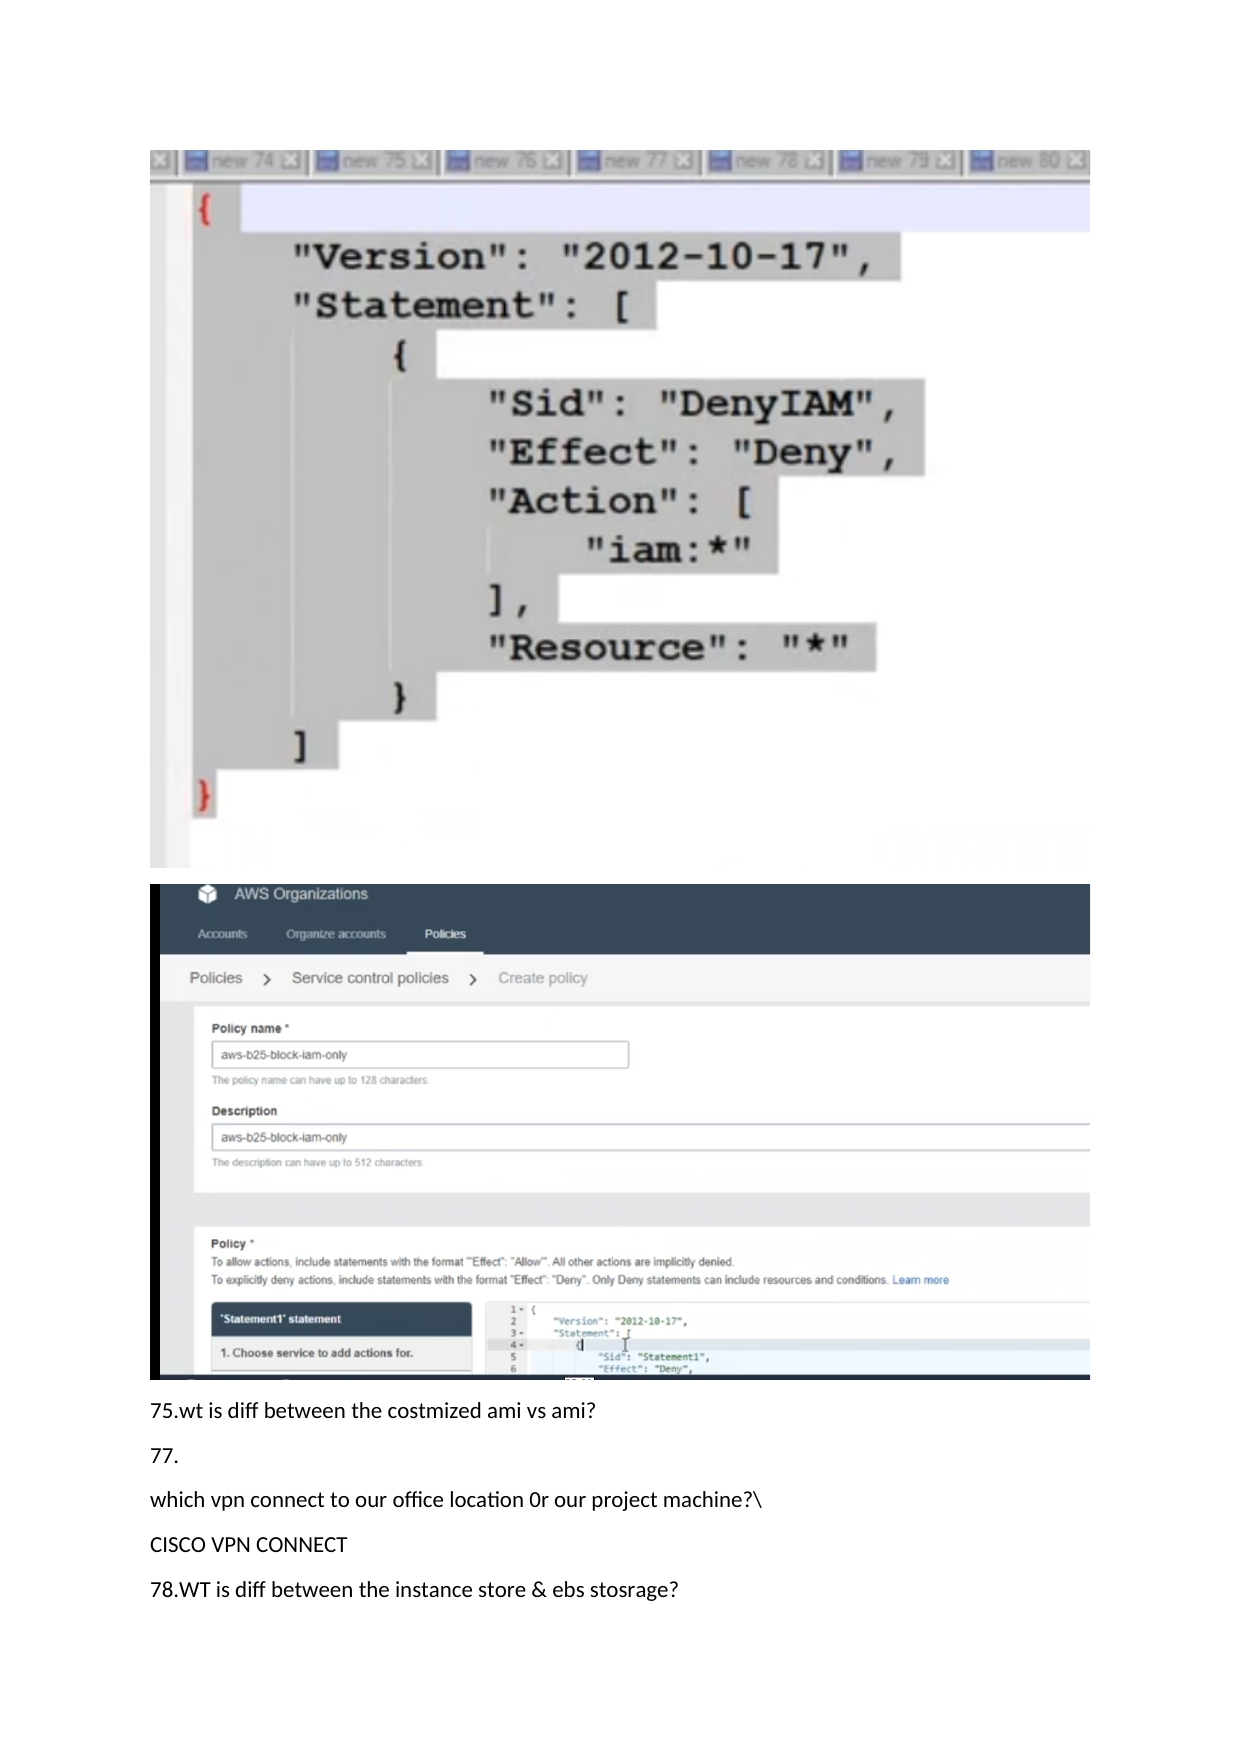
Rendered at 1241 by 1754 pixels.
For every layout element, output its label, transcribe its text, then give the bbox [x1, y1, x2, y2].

picture [150, 884, 1091, 1380]
text 78.WT is diff between the instance store & ebs stosrage? [150, 1575, 1090, 1603]
text 75.wt is diff between the costmized ami vs ami? [150, 1396, 1090, 1424]
picture [150, 150, 1091, 868]
text CISCO VPN CONNECT [150, 1530, 1090, 1558]
text which vpn connect to our office location 0r our project machine?\ [150, 1485, 1090, 1513]
text 77. [150, 1441, 1090, 1469]
